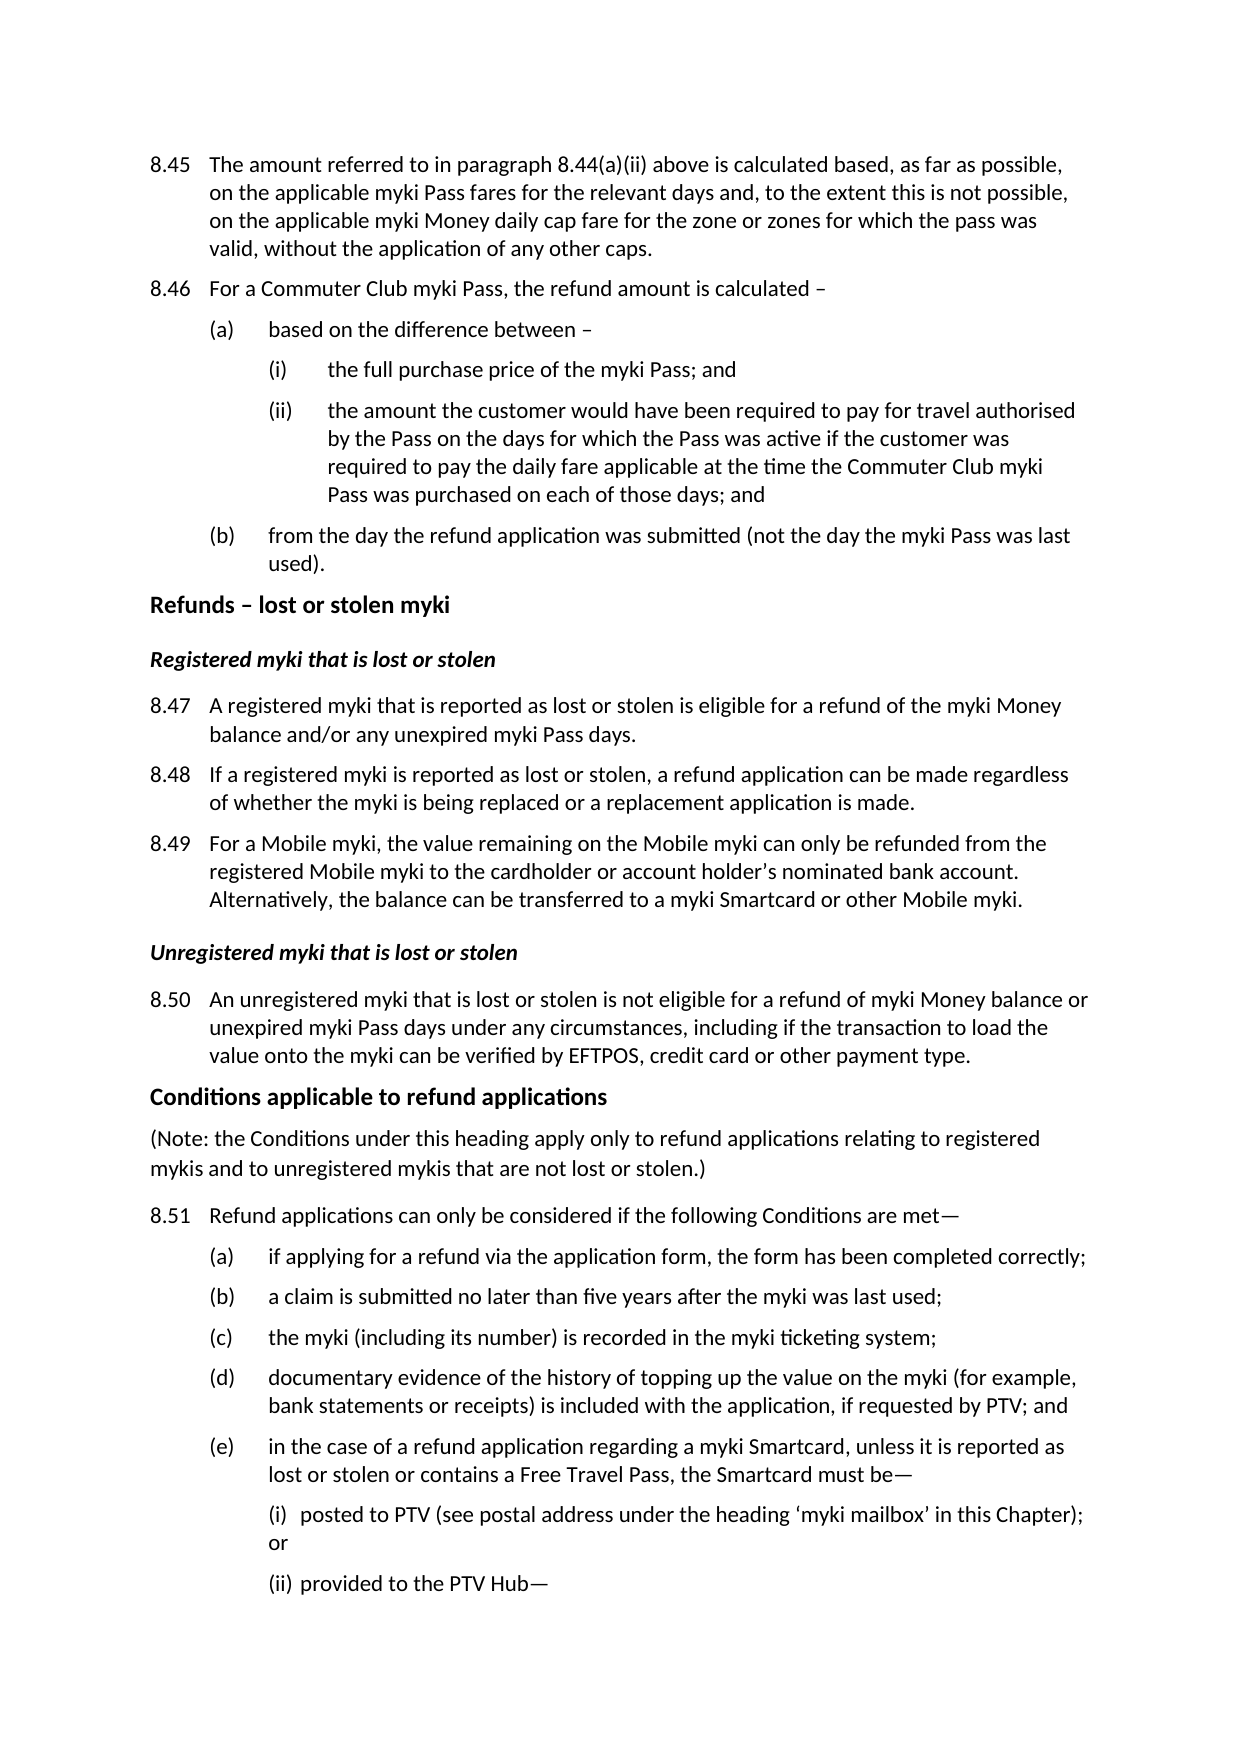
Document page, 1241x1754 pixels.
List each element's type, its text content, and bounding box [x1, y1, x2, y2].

list based on the difference between – [209, 315, 1090, 343]
list (ii) provided to the PTV Hub— [268, 1569, 1090, 1597]
list An unregistered myki that is lost or stolen is not eligible for a refund of myki Money balance or unexpired myki Pass days under any circumstances, including if the transaction to load the value onto the myki can be verified by EFTPOS, credit card or other payment type. [150, 985, 1090, 1069]
text (Note: the Conditions under this heading apply only to refund applications relating to registered mykis and to unregistered mykis that are not lost or stolen.) [150, 1124, 1090, 1182]
list in the case of a refund application regarding a myki Smartcard, unless it is reported as lost or stolen or contains a Free Travel Pass, the Smartcard must be— [209, 1432, 1090, 1488]
list the myki (including its number) is recorded in the myki ticketing system; [209, 1323, 1090, 1351]
list If a registered myki is reported as lost or stolen, a refund application can be made regardless of whether the myki is being replaced or a replacement application is made. [150, 760, 1090, 816]
list A registered myki that is reported as lost or stolen is eligible for a refund of the myki Money balance and/or any unexpired myki Pass days. [150, 692, 1090, 748]
subtitle Conditions applicable to refund applications [150, 1081, 1090, 1112]
list a claim is submitted no later than five years after the myki was last used; [209, 1282, 1090, 1310]
subtitle Unregistered myki that is lost or stolen [150, 938, 1090, 966]
list For a Mobile myki, the value remaining on the Mobile myki can only be refunded from the registered Mobile myki to the cardholder or account holder’s nominated bank account. Alternatively, the balance can be transferred to a myki Smartcard or other Mobile myki. [150, 829, 1090, 913]
list Refund applications can only be considered if the following Conditions are met— [150, 1201, 1090, 1229]
subtitle Registered myki that is lost or stolen [150, 645, 1090, 673]
list the amount the customer would have been required to pay for travel authorised by the Pass on the days for which the Pass was active if the customer was required to pay the daily fare applicable at the time the Commuter Club myki Pass was purchased on each of those days; and [268, 396, 1090, 508]
list from the day the refund application was submitted (not the day the myki Pass was last used). [209, 521, 1090, 577]
list For a Commuter Club myki Pass, the refund amount is calculated – [150, 274, 1090, 303]
list The amount referred to in paragraph 8.44(a)(ii) above is calculated based, as far as possible, on the applicable myki Pass fares for the relevant days and, to the extent this is not possible, on the applicable myki Money daily cap fare for the zone or zones for which the pass was valid, without the application of any other caps. [150, 150, 1090, 262]
list if applying for a refund via the application form, the form has been completed correctly; [209, 1242, 1090, 1270]
list (i) posted to PTV (see postal address under the heading ‘myki mailbox’ in this Chapter); or [268, 1501, 1090, 1557]
list the full purchase price of the myki Pass; and [268, 356, 1090, 384]
list documentary evidence of the history of topping up the value on the myki (for example, bank statements or receipts) is included with the application, if requested by PTV; and [209, 1363, 1090, 1419]
subtitle Refunds – lost or stolen myki [150, 589, 1090, 620]
